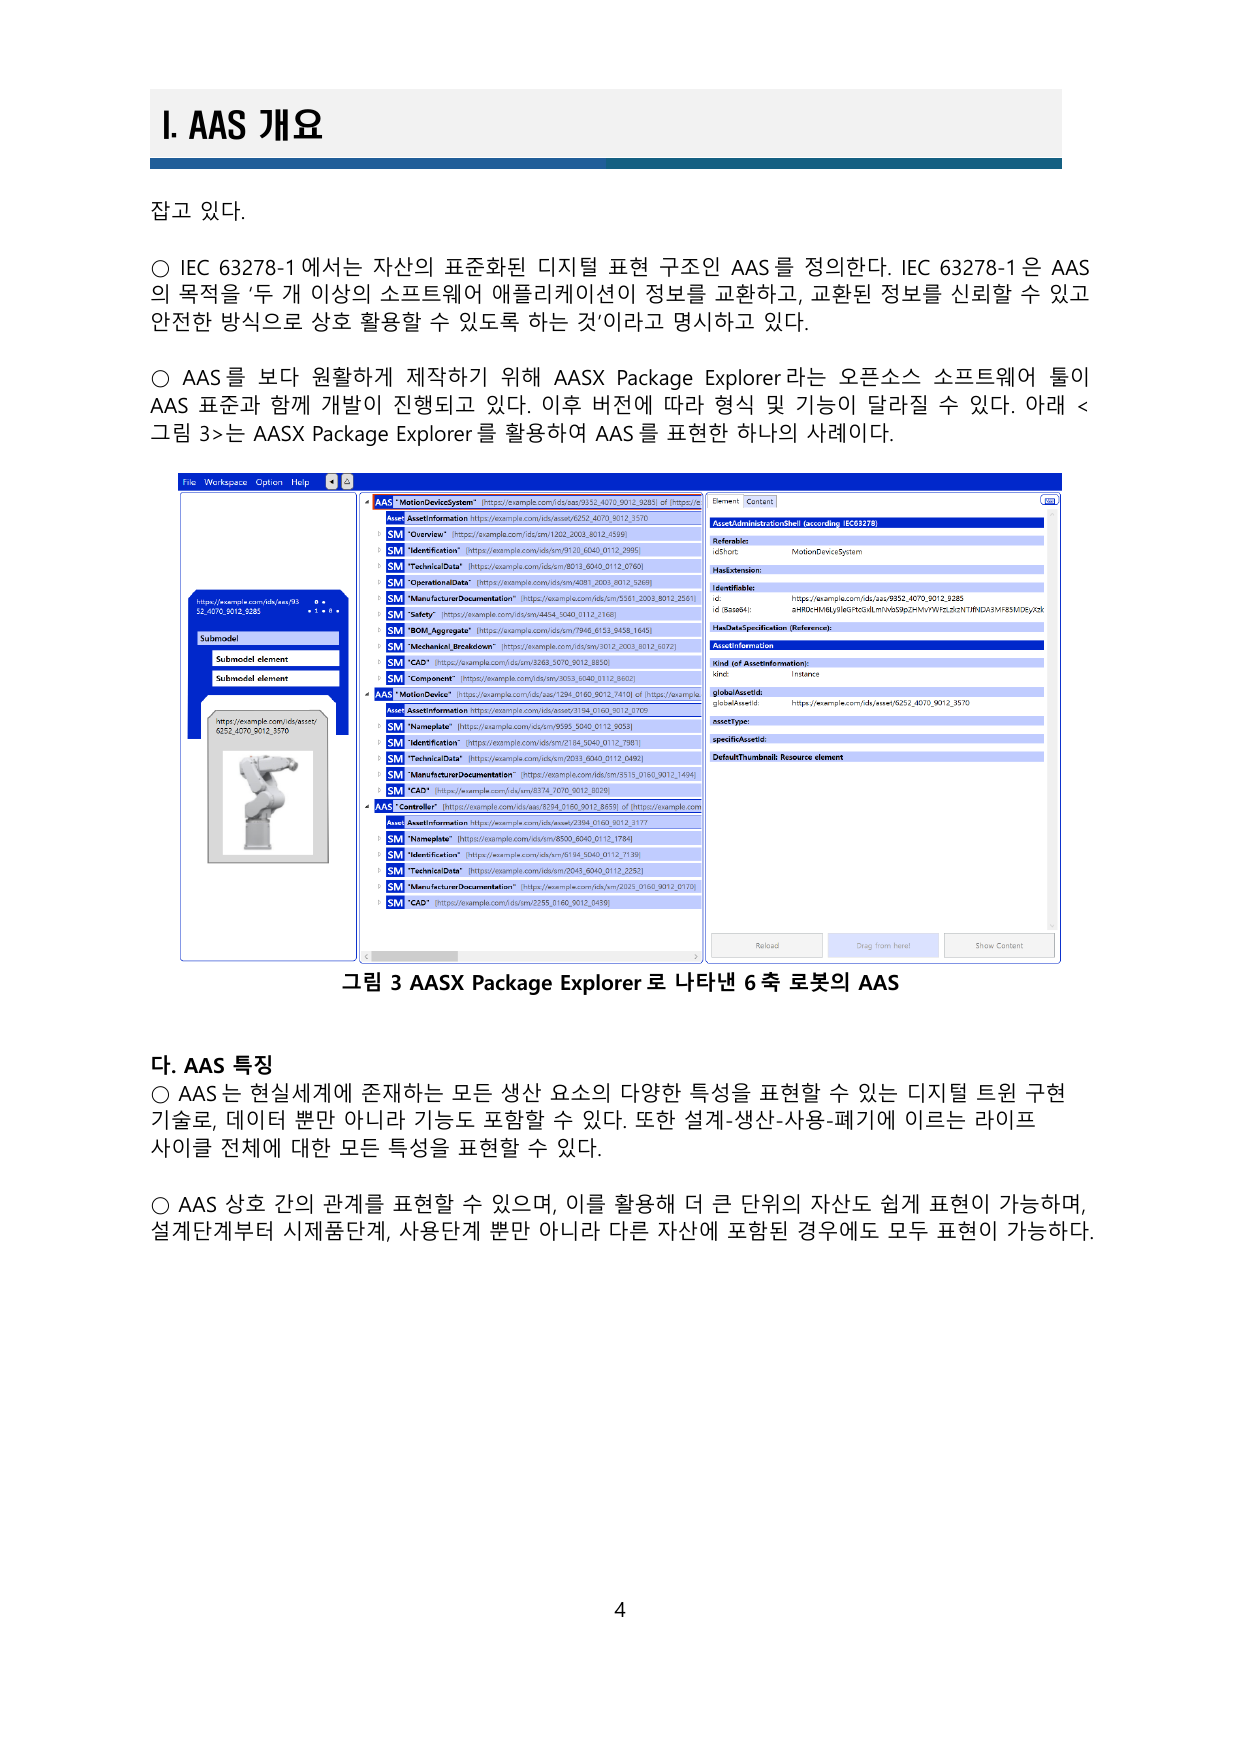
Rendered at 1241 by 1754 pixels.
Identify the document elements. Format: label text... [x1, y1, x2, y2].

text ○ AAS는 현실세계에 존재하는 모든 생산 요소의 다양한 특성을 표현할 수 있는 디지털 트윈 구현 기술로, 데이터 뿐만 아니라 기능도 포함할 수 있다. 또한 설계-생산-사용-폐기에 이르는 라이프 사이클 전체에 대한 모든 특성을 표현할 수 있다. [150, 1078, 1090, 1162]
text ○ AAS 상호 간의 관계를 표현할 수 있으며, 이를 활용해 더 큰 단위의 자산도 쉽게 표현이 가능하며, 설계단계부터 시제품단계, 사용단계 뿐만 아니라 다른 자산에 포함된 경우에도 모두 표현이 가능하다. [150, 1189, 1090, 1245]
text ○ IEC 63278-1에서는 자산의 표준화된 디지털 표현 구조인 AAS를 정의한다. IEC 63278-1은 AAS의 목적을 ‘두 개 이상의 소프트웨어 애플리케이션이 정보를 교환하고, 교환된 정보를 신뢰할 수 있고 안전한 방식으로 상호 활용할 수 있도록 하는 것’이라고 명시하고 있다. [150, 252, 1090, 335]
text ○ AAS를 보다 원활하게 제작하기 위해 AASX Package Explorer라는 오픈소스 소프트웨어 툴이 AAS 표준과 함께 개발이 진행되고 있다. 이후 버전에 따라 형식 및 기능이 달라질 수 있다. 아래 <그림 3>는 AASX Package Explorer를 활용하여 AAS를 표현한 하나의 사례이다. [150, 363, 1090, 446]
picture [178, 473, 1062, 968]
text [150, 197, 1090, 224]
text 다. AAS 특징 [150, 1051, 1090, 1078]
